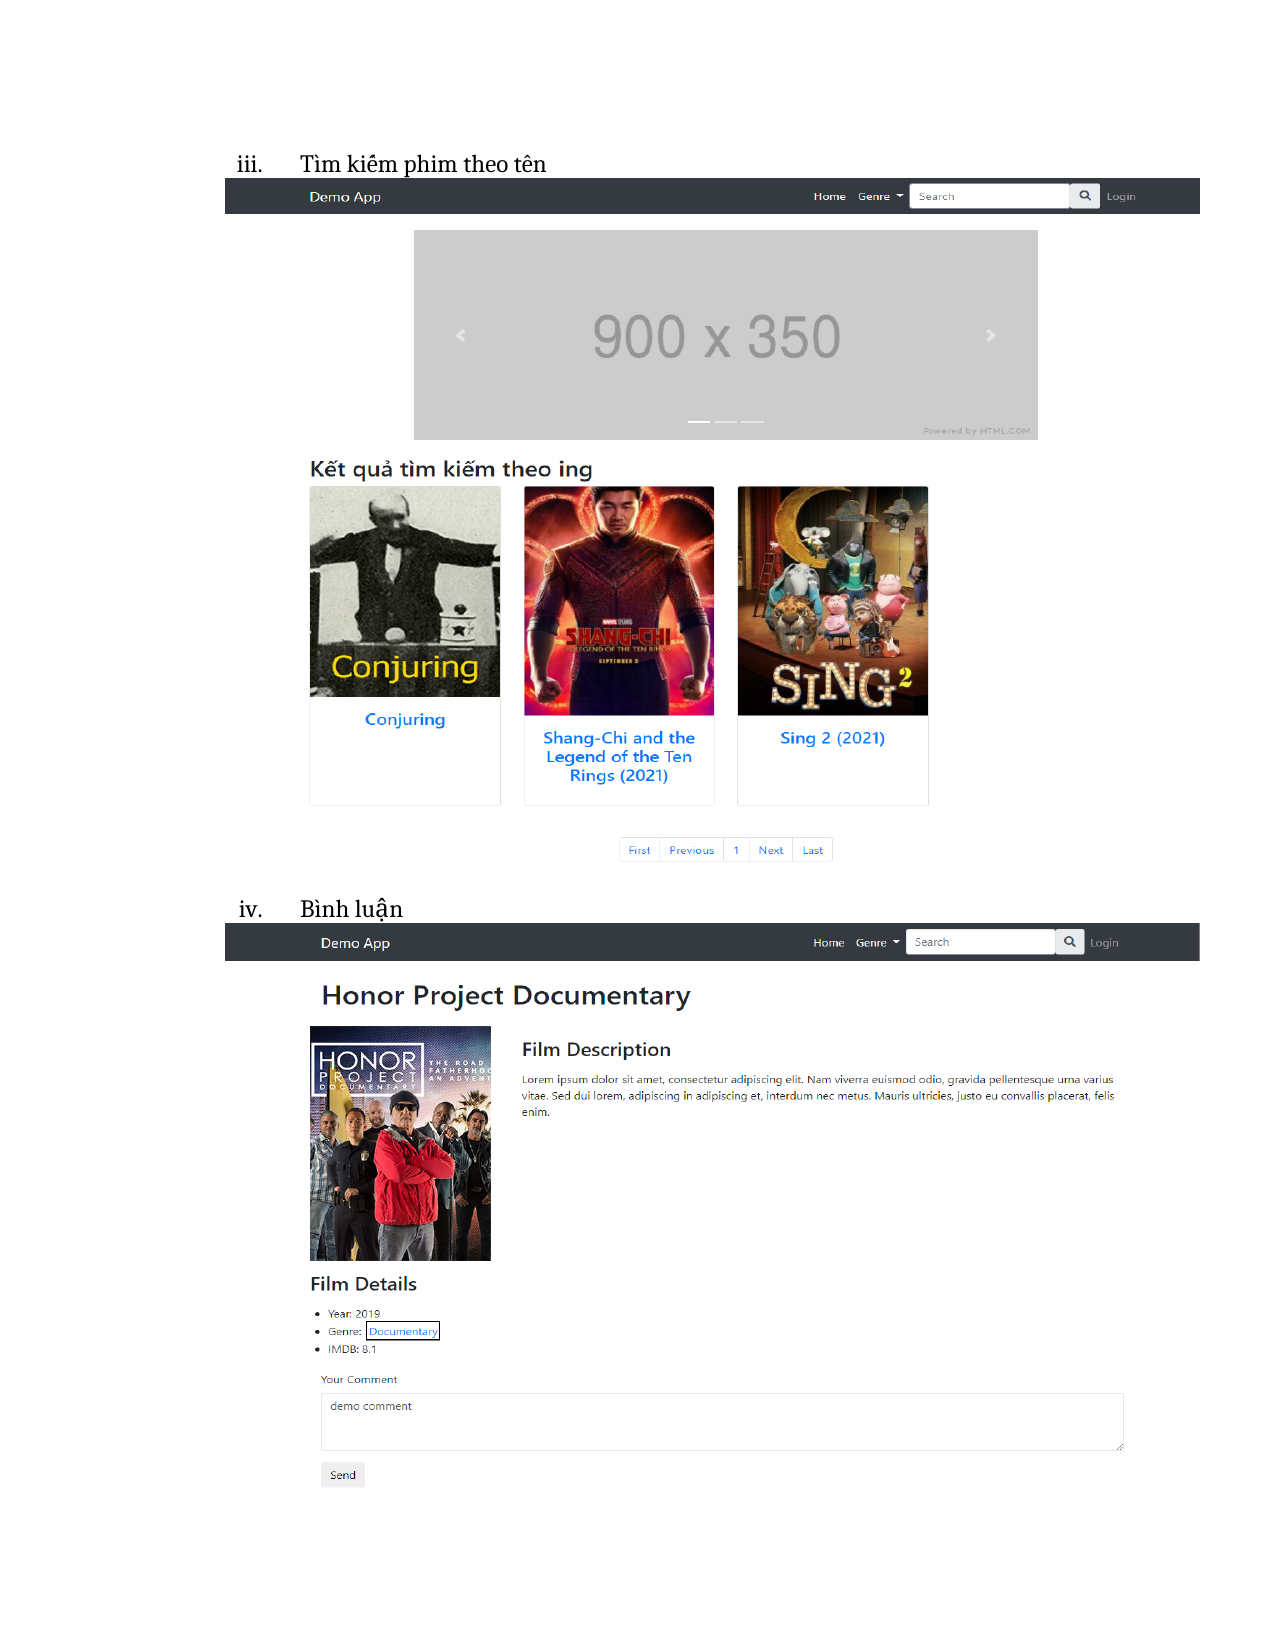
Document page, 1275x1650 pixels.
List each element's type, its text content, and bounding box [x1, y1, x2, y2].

list Bình luận [262, 895, 1125, 923]
list Tìm kiếm phim theo tên [262, 150, 1125, 178]
picture [225, 178, 1200, 867]
picture [225, 923, 1200, 1492]
